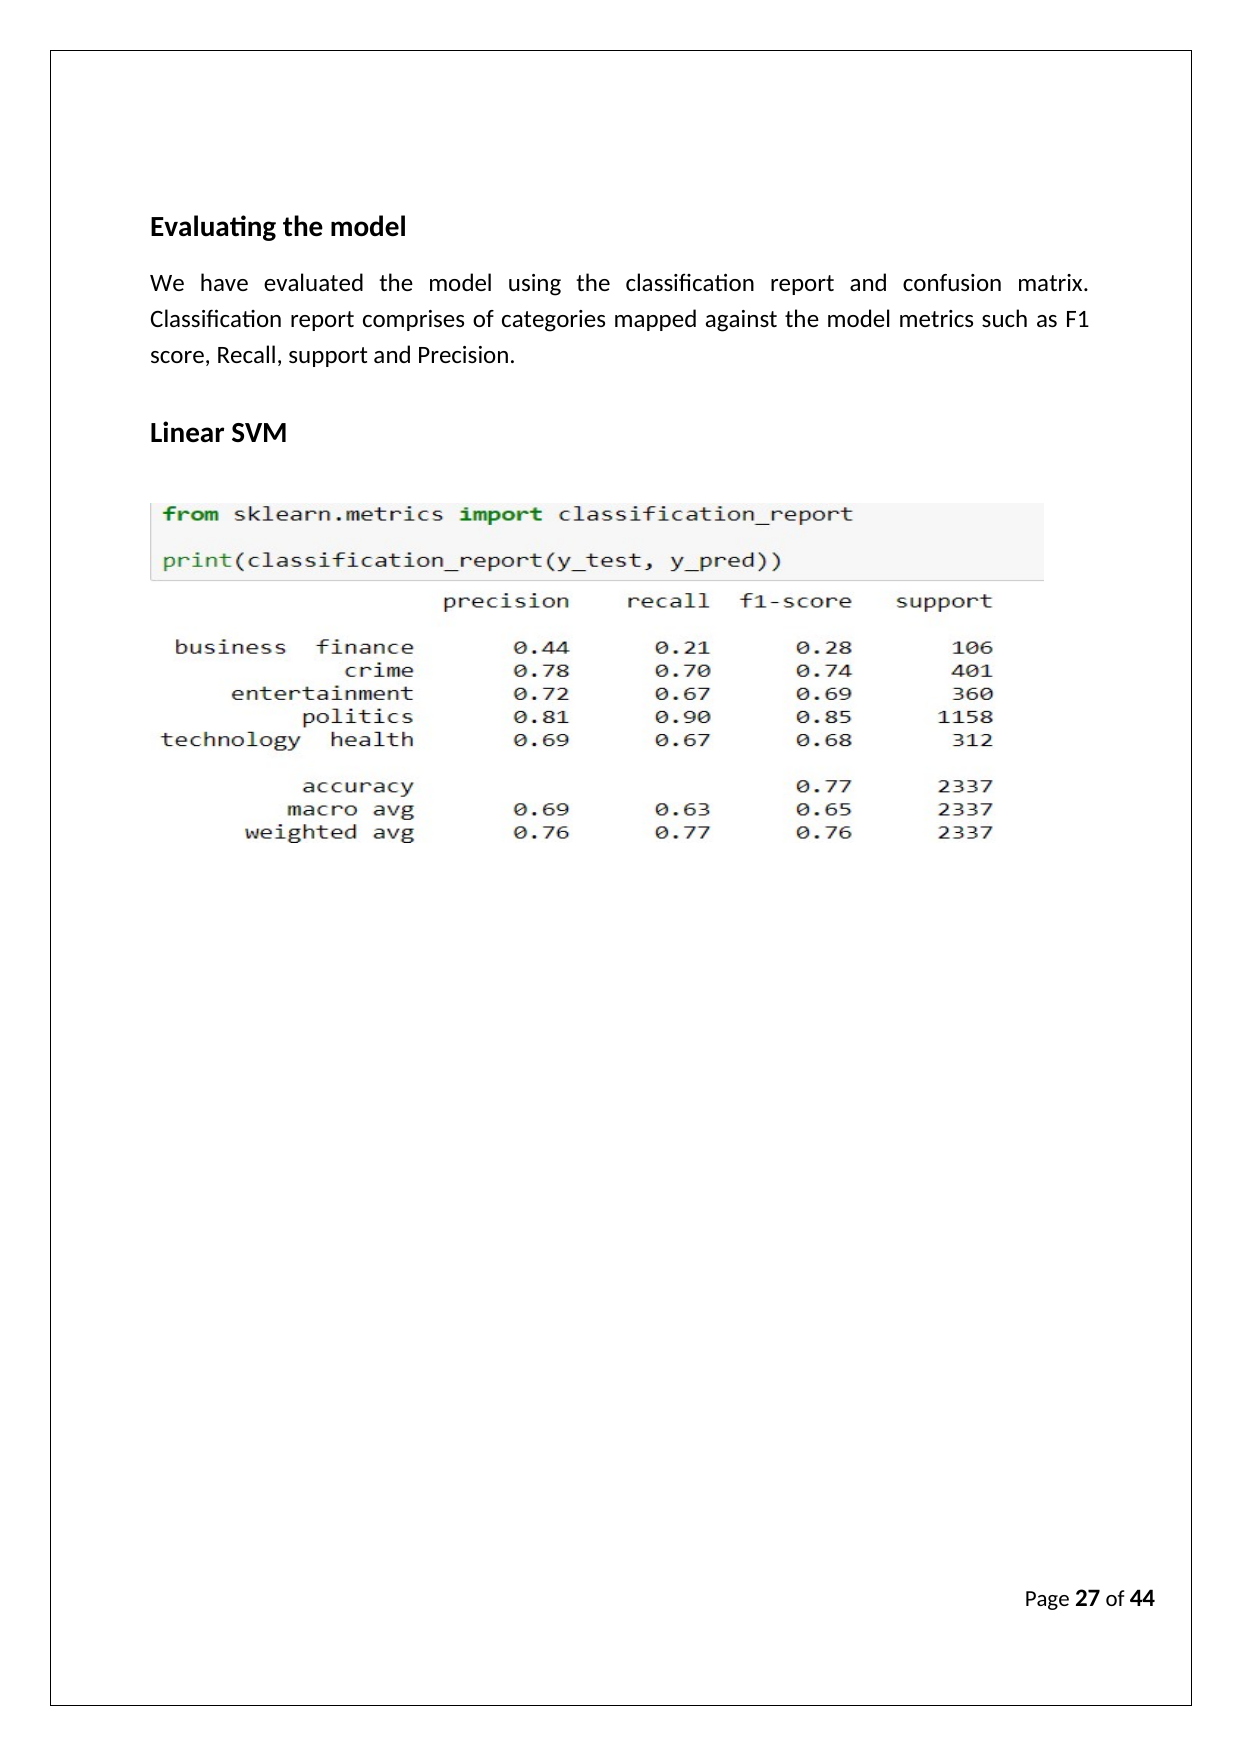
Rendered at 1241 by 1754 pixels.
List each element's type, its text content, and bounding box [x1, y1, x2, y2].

text We have evaluated the model using the classification report and confusion matrix. Classification report comprises of categories mapped against the model metrics such as F1 score, Recall, support and Precision. [150, 267, 1091, 369]
picture [150, 503, 1044, 843]
subtitle Linear SVM [150, 414, 1155, 450]
subtitle Evaluating the model [150, 208, 1155, 243]
